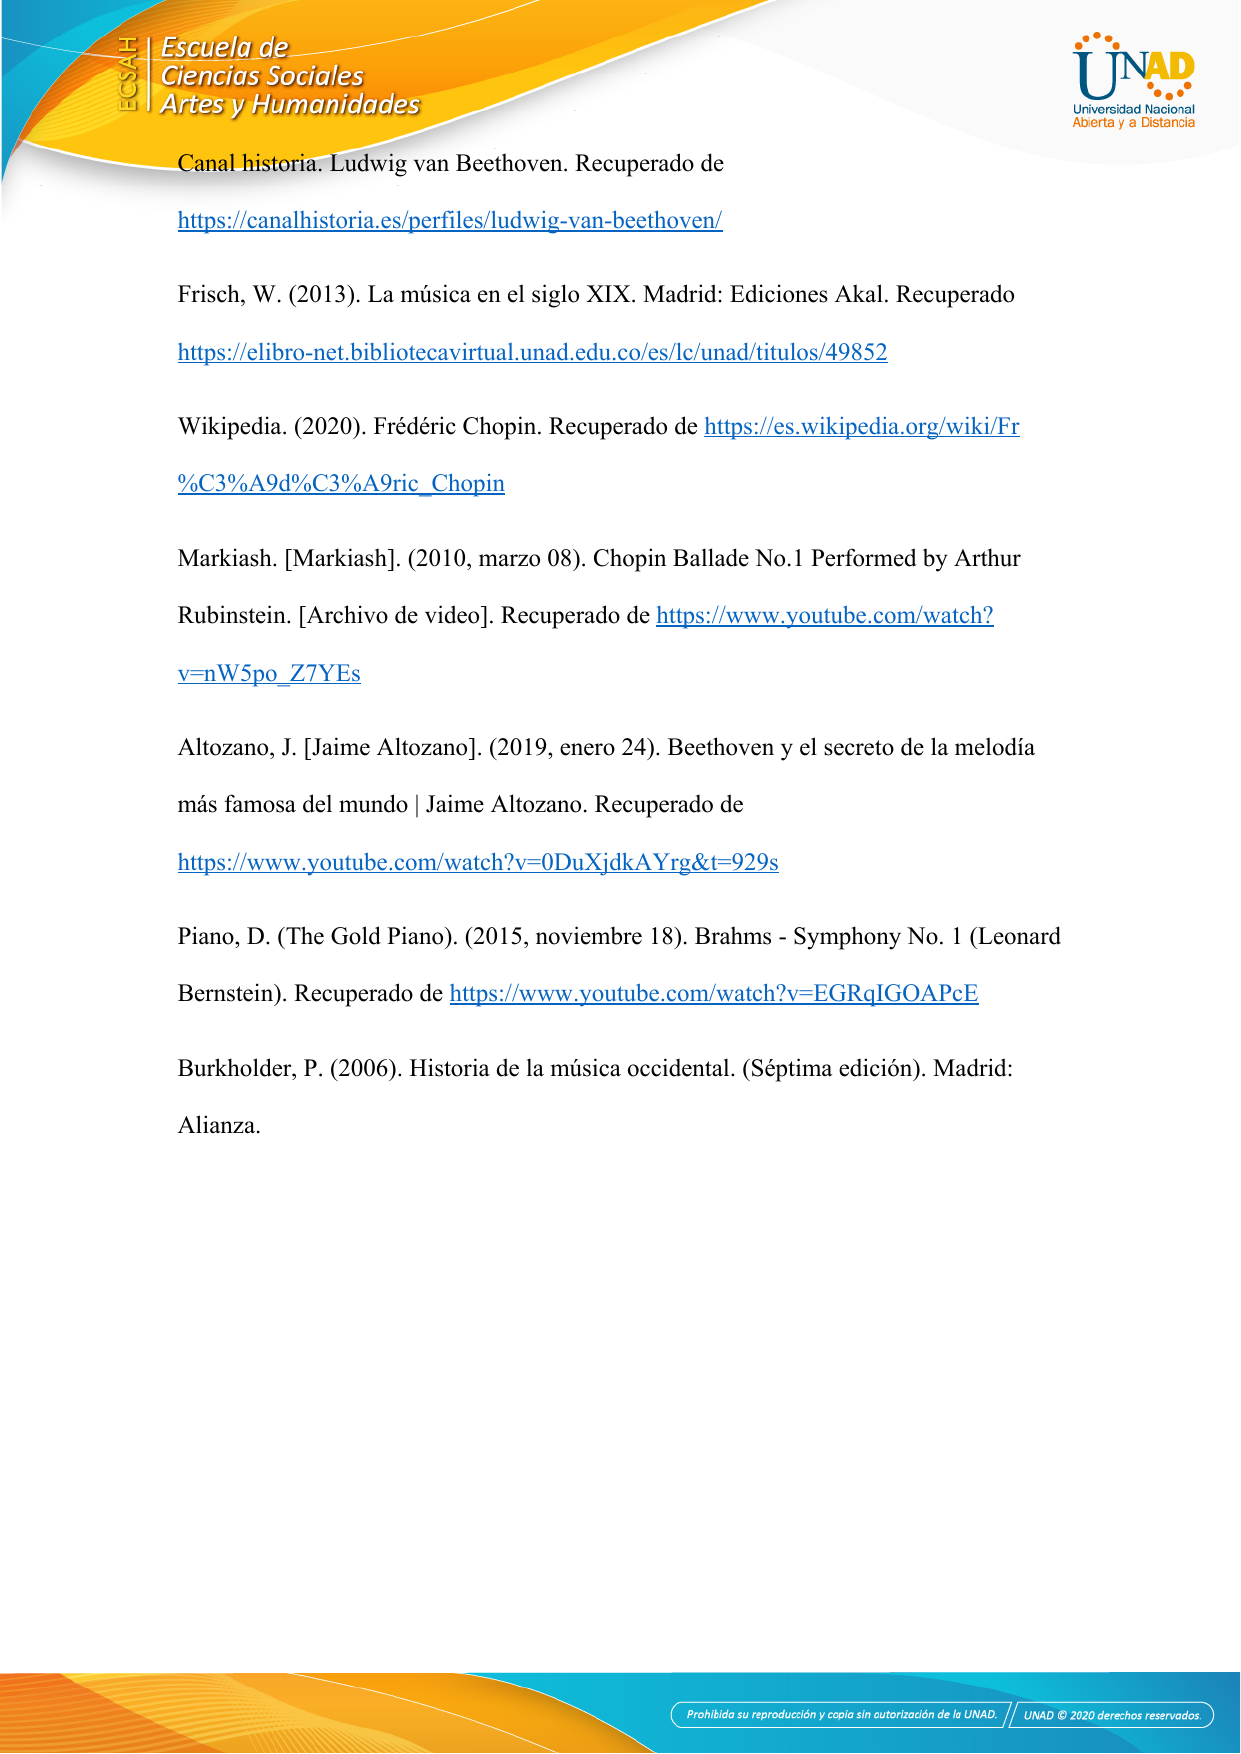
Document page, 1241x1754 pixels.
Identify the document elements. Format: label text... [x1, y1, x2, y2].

text Burkholder, P. (2006). Historia de la música occidental. (Séptima edición). Madrid: Alianza. [177, 1053, 1063, 1139]
text Frisch, W. (2013). La música en el siglo XIX. Madrid: Ediciones Akal. Recuperado https://elibro-net.bibliotecavirtual.unad.edu.co/es/lc/unad/titulos/49852 [177, 279, 1063, 366]
text Canal historia. Ludwig van Beethoven. Recuperado de https://canalhistoria.es/perfiles/ludwig-van-beethoven/ [177, 148, 1063, 234]
text Markiash. [Markiash]. (2010, marzo 08). Chopin Ballade No.1 Performed by Arthur Rubinstein. [Archivo de video]. Recuperado de https://www.youtube.com/watch?v=nW5po_Z7YEs [177, 543, 1063, 686]
picture [1, 0, 1239, 223]
text Wikipedia. (2020). Frédéric Chopin. Recuperado de https://es.wikipedia.org/wiki/Fr%C3%A9d%C3%A9ric_Chopin [177, 411, 1063, 497]
text Altozano, J. [Jaime Altozano]. (2019, enero 24). Beethoven y el secreto de la melodía más famosa del mundo | Jaime Altozano. Recuperado de https://www.youtube.com/watch?v=0DuXjdkAYrg&t=929s [177, 732, 1063, 876]
picture [0, 1623, 1241, 1753]
text Piano, D. (The Gold Piano). (2015, noviembre 18). Brahms - Symphony No. 1 (Leonard Bernstein). Recuperado de https://www.youtube.com/watch?v=EGRqIGOAPcE [177, 921, 1063, 1007]
